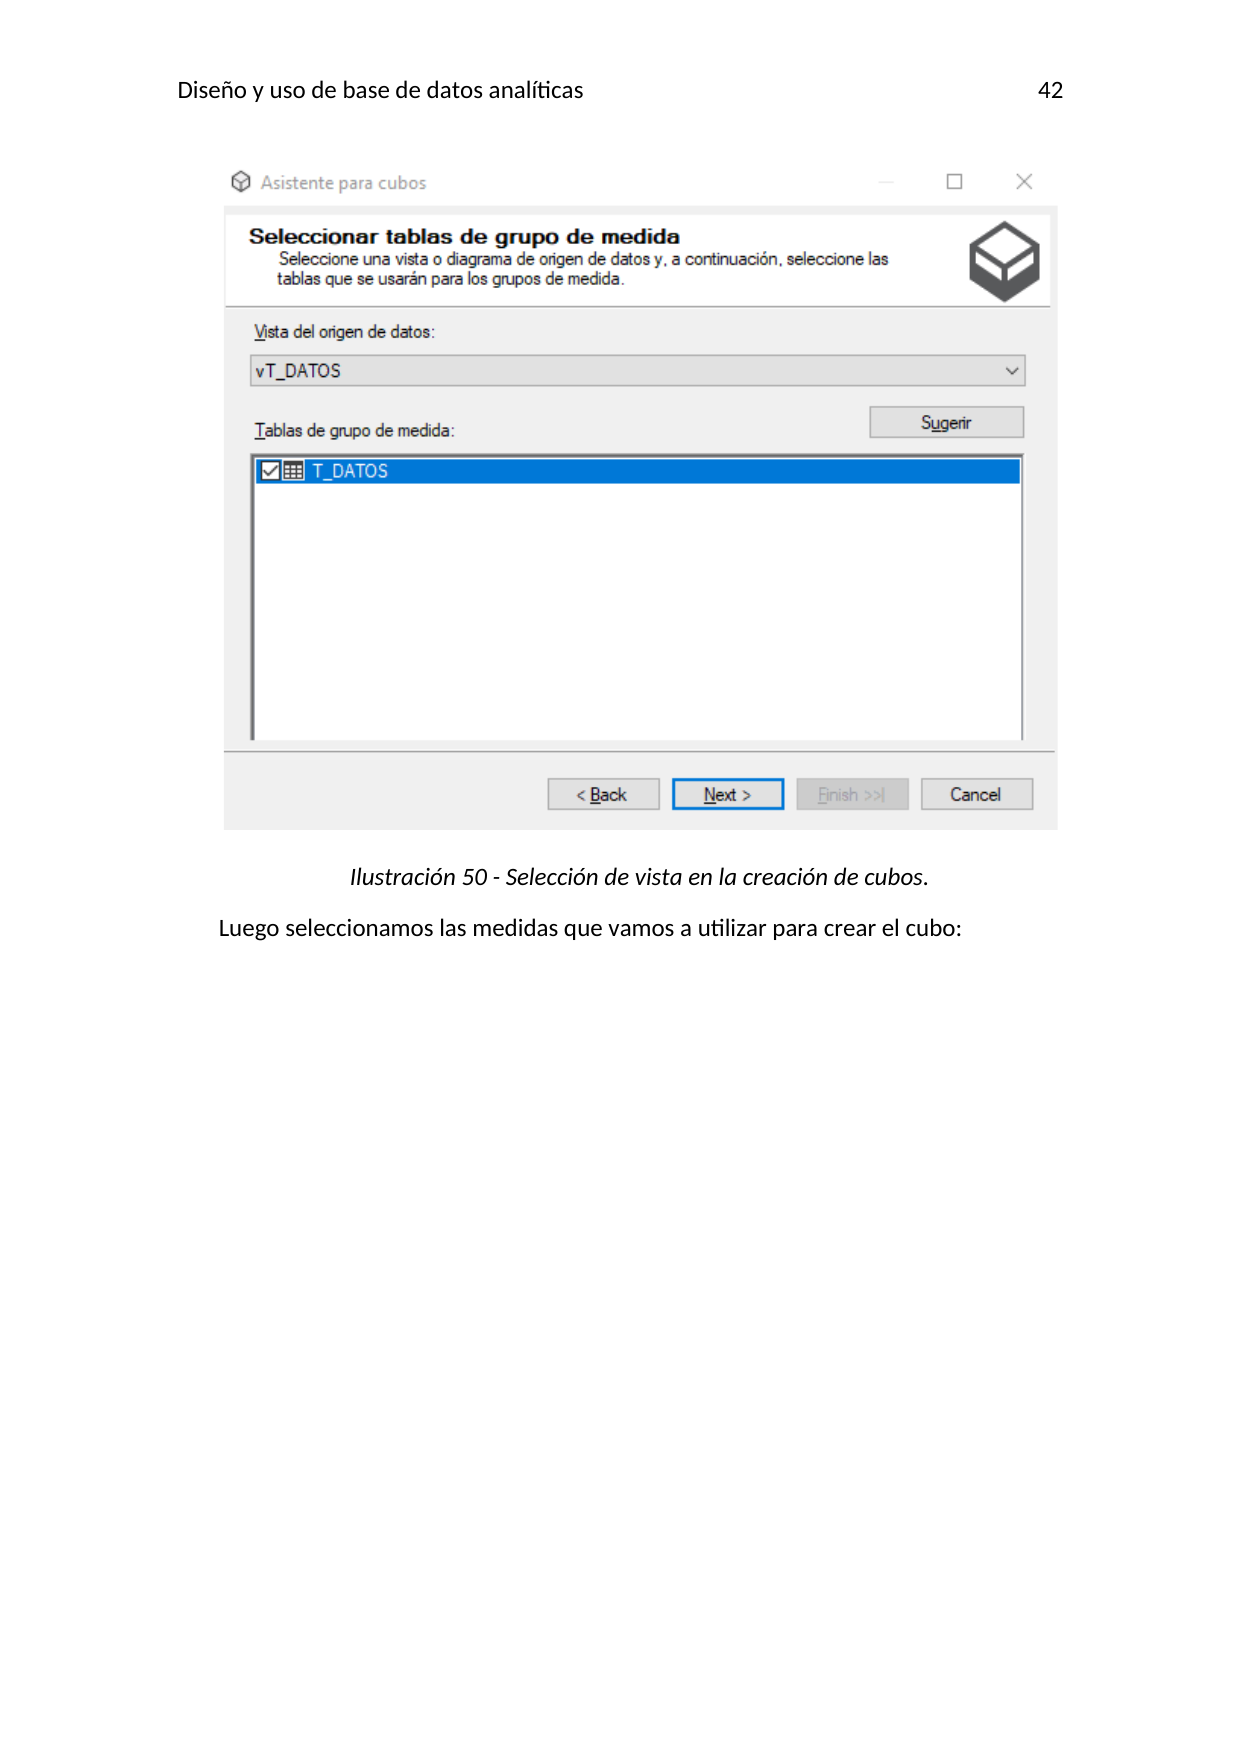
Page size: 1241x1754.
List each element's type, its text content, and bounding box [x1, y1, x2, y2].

text Luego seleccionamos las medidas que vamos a utilizar para crear el cubo: [177, 912, 1063, 943]
picture [223, 165, 1058, 830]
